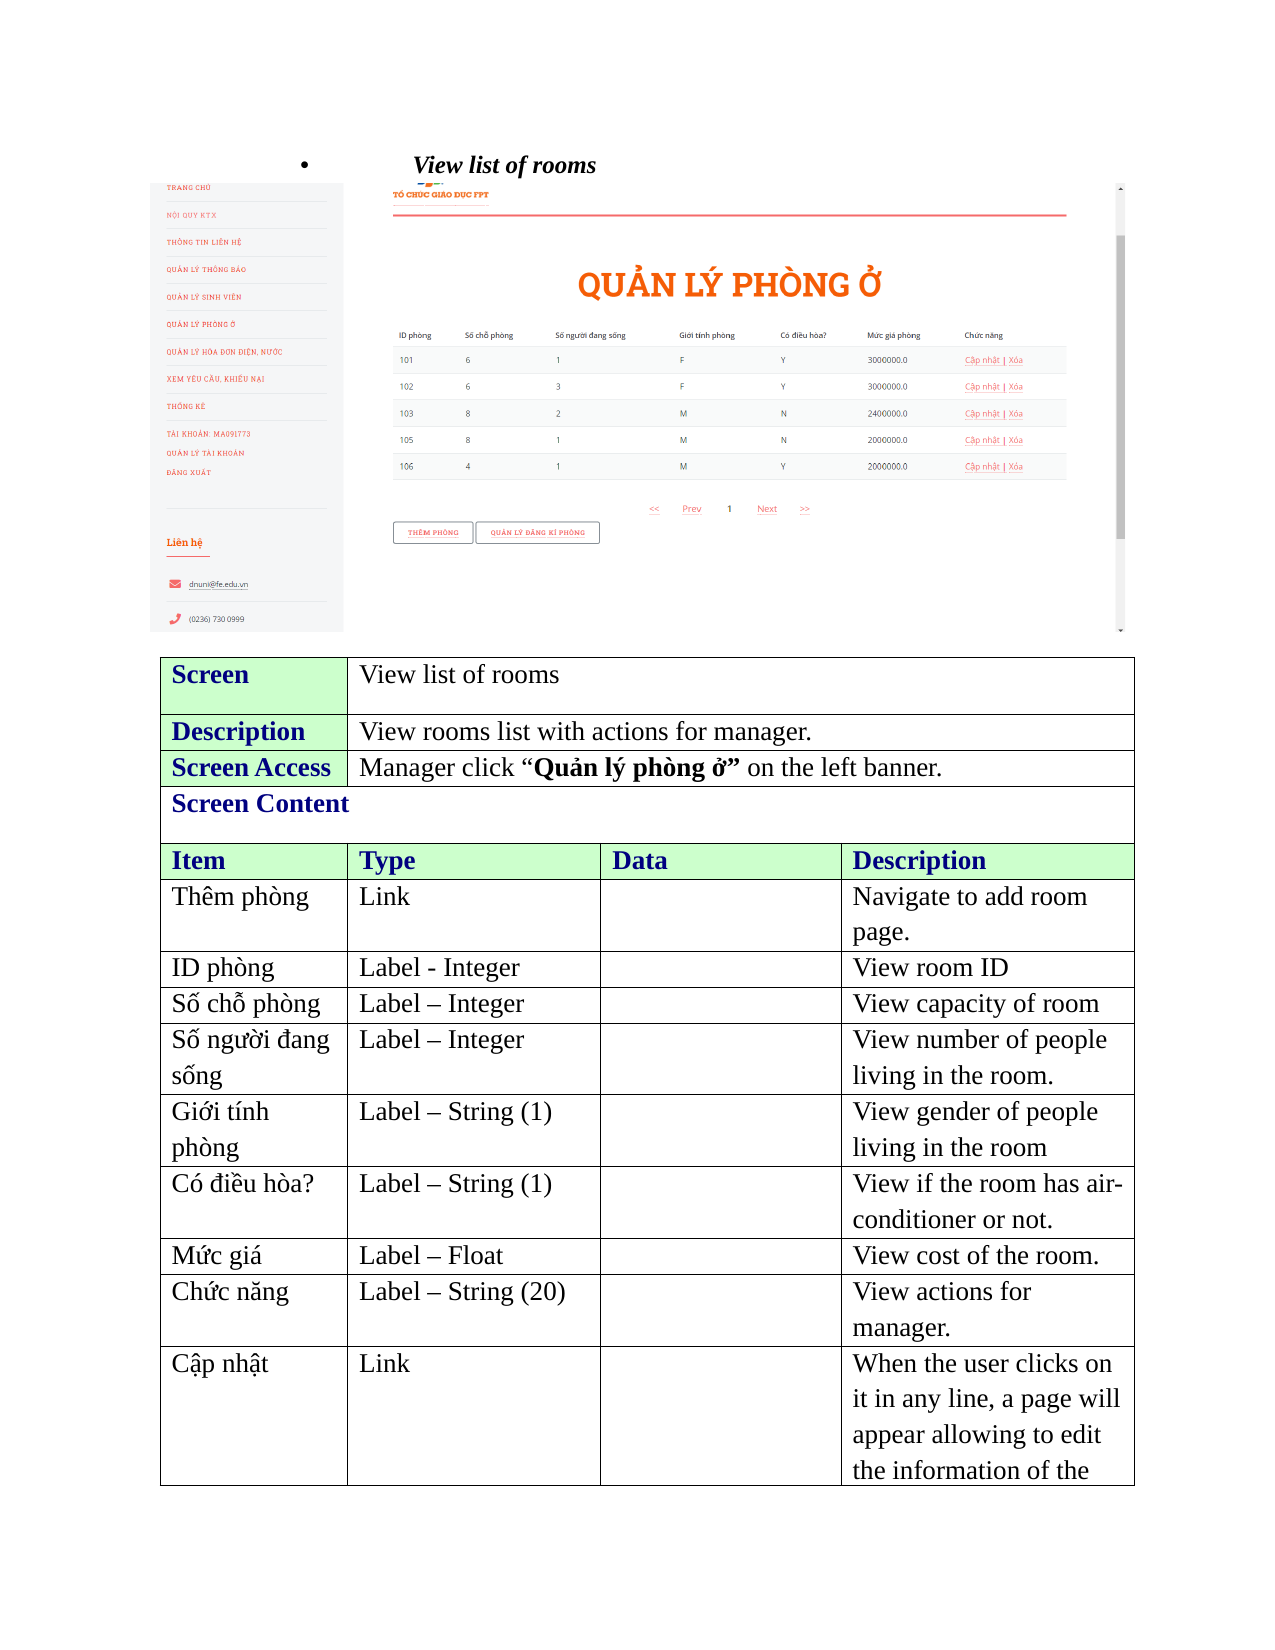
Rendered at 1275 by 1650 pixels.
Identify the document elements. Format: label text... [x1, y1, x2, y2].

table_cell Giới tính phòng [161, 1095, 347, 1166]
table_cell Label – Integer [348, 988, 600, 1023]
table_cell Label - Integer [348, 952, 600, 987]
table_cell Link [348, 1347, 600, 1485]
table_cell [601, 1347, 841, 1485]
table_cell [601, 952, 841, 987]
table_cell ID phòng [161, 952, 347, 987]
table_cell [601, 1239, 841, 1274]
table_cell Label – Integer [348, 1024, 600, 1094]
table_cell Manager click “Quản lý phòng ở” on the left banner. [348, 751, 1134, 786]
table_cell Link [348, 880, 600, 951]
table_cell [601, 1275, 841, 1346]
table_cell View actions for manager. [842, 1275, 1134, 1346]
table_cell [601, 1167, 841, 1238]
table_cell Data [601, 844, 841, 879]
table_cell Thêm phòng [161, 880, 347, 951]
table_cell Label – Float [348, 1239, 600, 1274]
list View list of rooms [300, 150, 1125, 179]
table_cell View capacity of room [842, 988, 1134, 1023]
table_cell View cost of the room. [842, 1239, 1134, 1274]
table_cell Số chỗ phòng [161, 988, 347, 1023]
table_cell View gender of people living in the room [842, 1095, 1134, 1166]
table_cell Cập nhật [161, 1347, 347, 1485]
table_cell Label – String (1) [348, 1095, 600, 1166]
table_cell Item [161, 844, 347, 879]
picture [150, 183, 1125, 632]
table_cell Có điều hòa? [161, 1167, 347, 1238]
table_cell Chức năng [161, 1275, 347, 1346]
table_cell [601, 988, 841, 1023]
table_cell Screen Content [161, 787, 1134, 843]
table_cell Screen Access [161, 751, 347, 786]
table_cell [842, 1347, 1134, 1485]
table_cell [601, 880, 841, 951]
table_cell Label – String (1) [348, 1167, 600, 1238]
table_cell [601, 1024, 841, 1094]
table_header Screen [161, 658, 347, 714]
table_cell Description [161, 715, 347, 750]
table_cell View if the room has air-conditioner or not. [842, 1167, 1134, 1238]
table_cell Type [348, 844, 600, 879]
table_cell [601, 1095, 841, 1166]
table_header View list of rooms [348, 658, 1134, 714]
table_cell Description [842, 844, 1134, 879]
table_cell Mức giá [161, 1239, 347, 1274]
table_cell Số người đang sống [161, 1024, 347, 1094]
table_cell Label – String (20) [348, 1275, 600, 1346]
table_cell View number of people living in the room. [842, 1024, 1134, 1094]
table_cell View room ID [842, 952, 1134, 987]
table_cell Navigate to add room page. [842, 880, 1134, 951]
table_cell View rooms list with actions for manager. [348, 715, 1134, 750]
